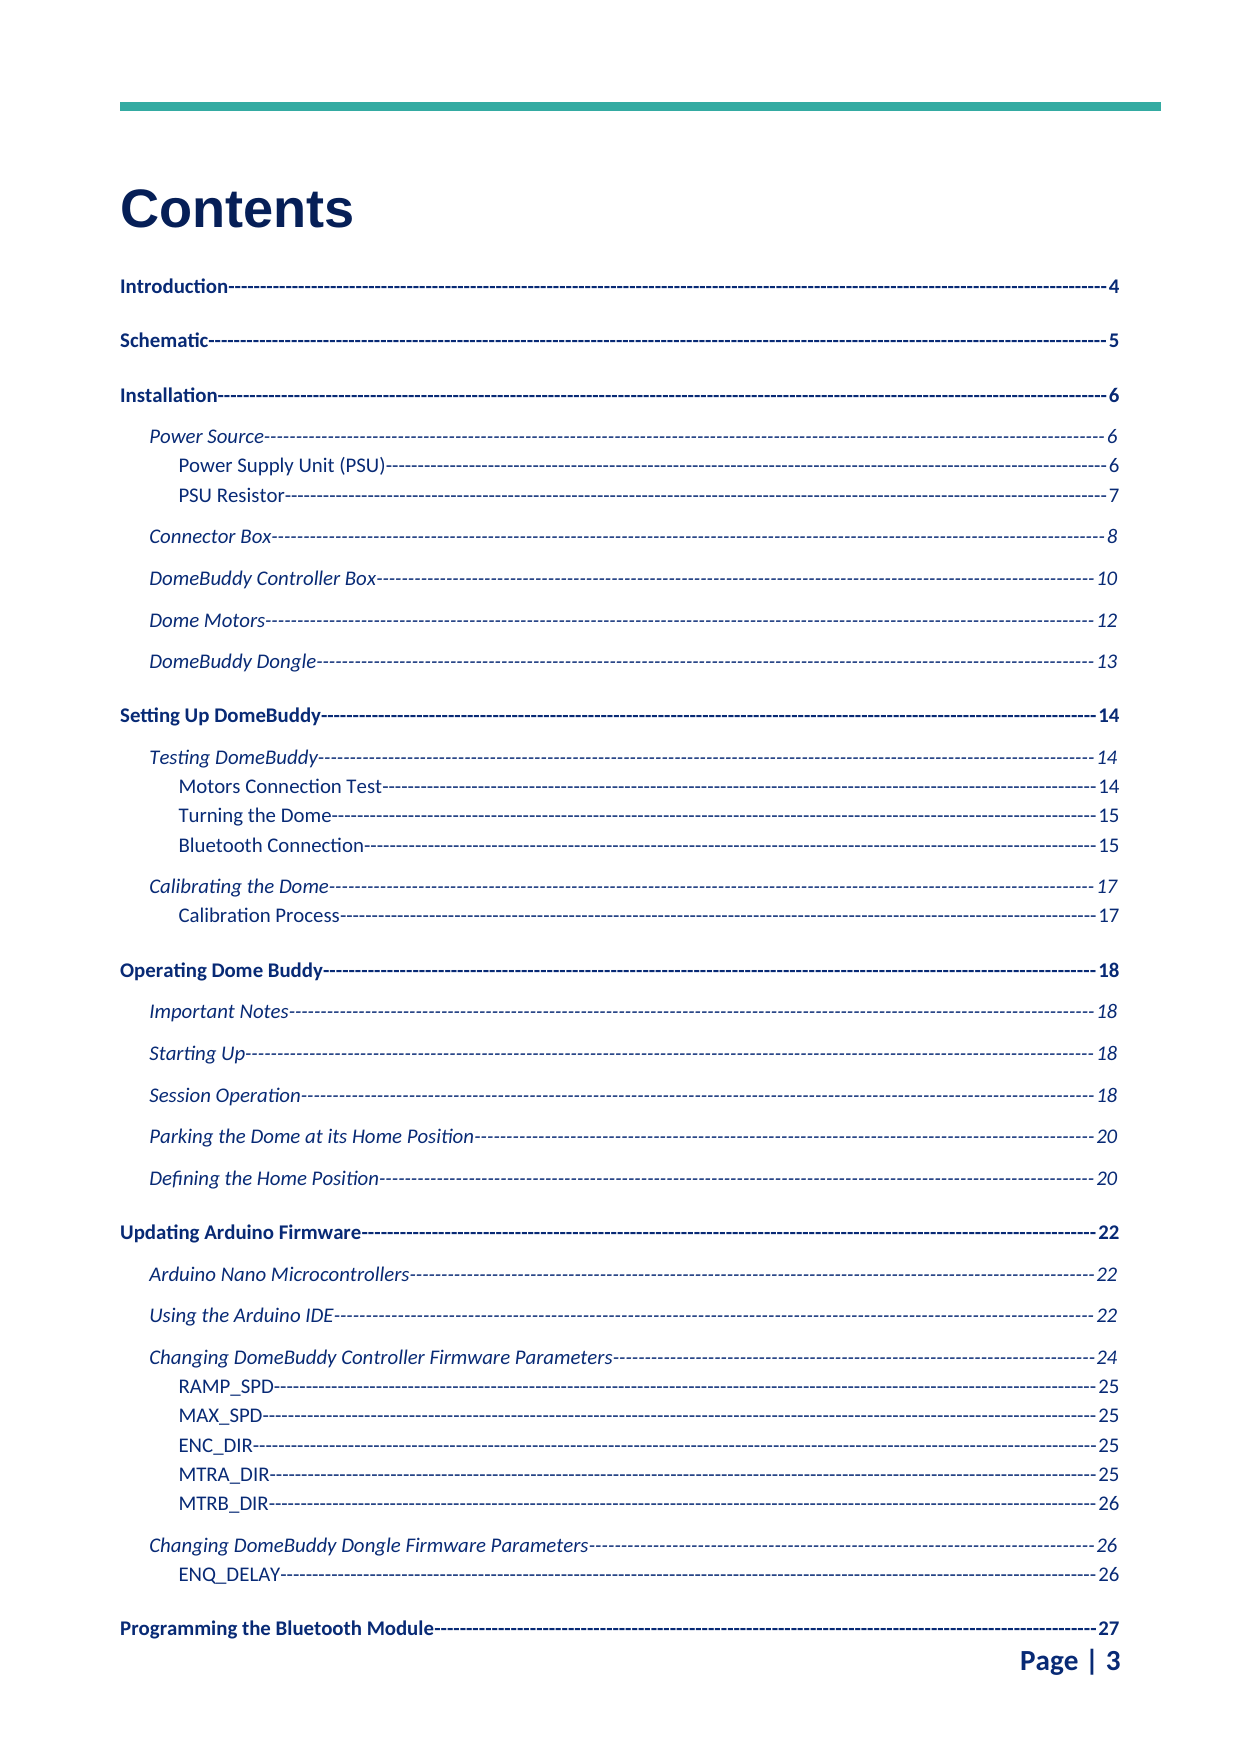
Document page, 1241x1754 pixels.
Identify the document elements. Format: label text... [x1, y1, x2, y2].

subtitle Contents [120, 177, 1120, 239]
